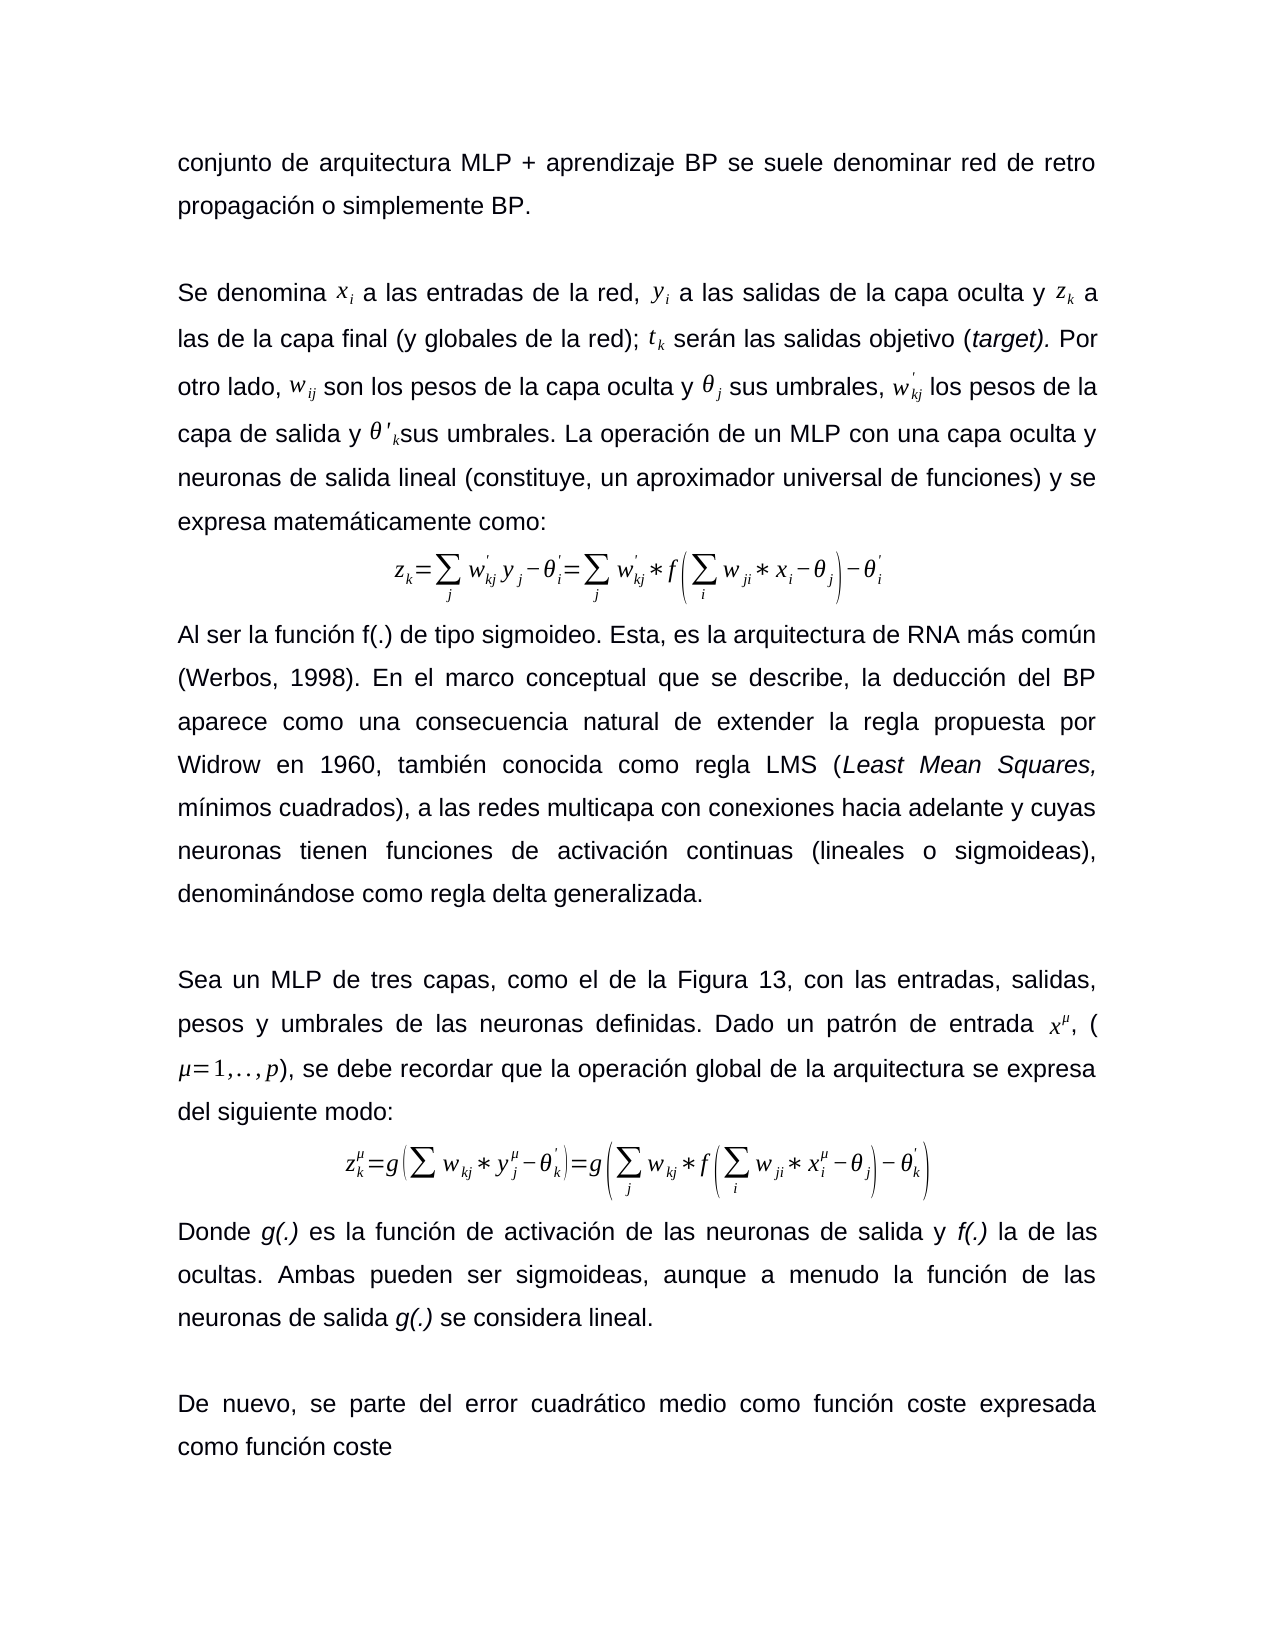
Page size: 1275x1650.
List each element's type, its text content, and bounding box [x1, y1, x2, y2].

text Al ser la función f(.) de tipo sigmoideo. Esta, es la arquitectura de RNA más común (Werbos, 1998). En el marco conceptual que se describe, la deducción del BP aparece como una consecuencia natural de extender la regla propuesta por Widrow en 1960, también conocida como regla LMS (Least Mean Squares, mínimos cuadrados), a las redes multicapa con conexiones hacia adelante y cuyas neuronas tienen funciones de activación continuas (lineales o sigmoideas), denominándose como regla delta generalizada. [177, 620, 1098, 908]
text Sea un MLP de tres capas, como el de la Figura 13, con las entradas, salidas, pesos y umbrales de las neuronas definidas. Dado un patrón de entrada , (), se debe recordar que la operación global de la arquitectura se expresa del siguiente modo: [177, 965, 1098, 1126]
text Se denomina a las entradas de la red, a las salidas de la capa oculta y a las de la capa final (y globales de la red); serán las salidas objetivo (target). Por otro lado, son los pesos de la capa oculta y sus umbrales, los pesos de la capa de salida y sus umbrales. La operación de un MLP con una capa oculta y neuronas de salida lineal (constituye, un aproximador universal de funciones) y se expresa matemáticamente como: [177, 277, 1098, 535]
text De nuevo, se parte del error cuadrático medio como función coste expresada como función coste [177, 1389, 1098, 1461]
text Donde g(.) es la función de activación de las neuronas de salida y f(.) la de las ocultas. Ambas pueden ser sigmoideas, aunque a menudo la función de las neuronas de salida g(.) se considera lineal. [177, 1217, 1098, 1332]
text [177, 148, 1098, 219]
